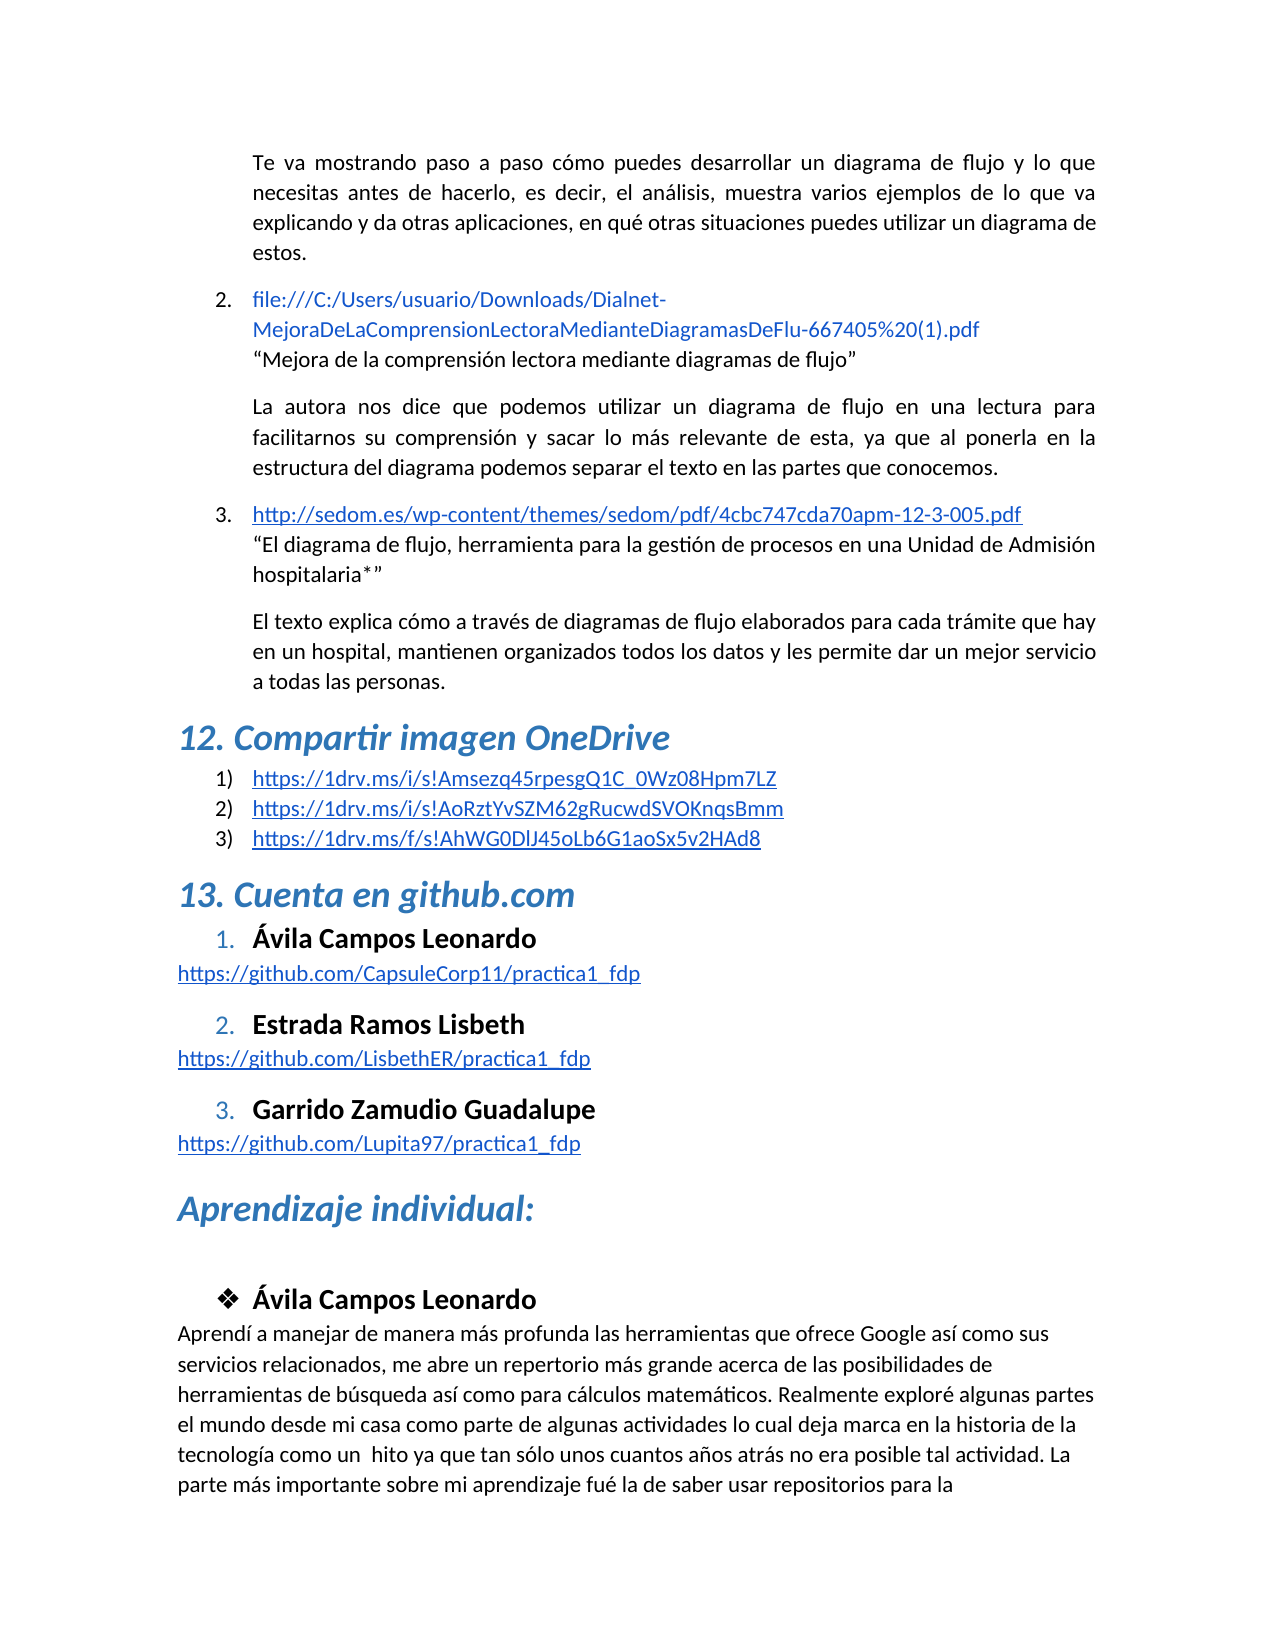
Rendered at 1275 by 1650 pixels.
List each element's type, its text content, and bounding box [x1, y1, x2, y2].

subtitle Ávila Campos Leonardo [215, 1281, 1098, 1317]
list https://1drv.ms/f/s!AhWG0DlJ45oLb6G1aoSx5v2HAd8 [215, 824, 1098, 852]
list file:///C:/Users/usuario/Downloads/Dialnet-MejoraDeLaComprensionLectoraMedianteDiagramasDeFlu-667405%20(1).pdf [215, 285, 1098, 343]
text Te va mostrando paso a paso cómo puedes desarrollar un diagrama de flujo y lo que necesitas antes de hacerlo, es decir, el análisis, muestra varios ejemplos de lo que va explicando y da otras aplicaciones, en qué otras situaciones puedes utilizar un diagrama de estos. [252, 148, 1098, 266]
text “El diagrama de flujo, herramienta para la gestión de procesos en una Unidad de Admisión hospitalaria*” [252, 530, 1098, 588]
text https://github.com/CapsuleCorp11/practica1_fdp [177, 959, 1098, 987]
subtitle Garrido Zamudio Guadalupe [215, 1091, 1098, 1127]
list https://1drv.ms/i/s!Amsezq45rpesgQ1C_0Wz08Hpm7LZ [215, 764, 1098, 792]
text La autora nos dice que podemos utilizar un diagrama de flujo en una lectura para facilitarnos su comprensión y sacar lo más relevante de esta, ya que al ponerla en la estructura del diagrama podemos separar el texto en las partes que conocemos. [252, 392, 1098, 481]
text https://github.com/LisbethER/practica1_fdp [177, 1044, 1098, 1072]
text https://github.com/Lupita97/practica1_fdp [177, 1129, 1098, 1158]
list http://sedom.es/wp-content/themes/sedom/pdf/4cbc747cda70apm-12-3-005.pdf [215, 500, 1098, 528]
subtitle Aprendizaje individual: [177, 1185, 1098, 1231]
subtitle 12. Compartir imagen OneDrive [177, 714, 1098, 760]
subtitle Estrada Ramos Lisbeth [215, 1006, 1098, 1041]
text “Mejora de la comprensión lectora mediante diagramas de flujo” [177, 346, 1098, 373]
list https://1drv.ms/i/s!AoRztYvSZM62gRucwdSVOKnqsBmm [215, 794, 1098, 822]
subtitle 13. Cuenta en github.com [177, 871, 1098, 917]
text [177, 1319, 1098, 1499]
text El texto explica cómo a través de diagramas de flujo elaborados para cada trámite que hay en un hospital, mantienen organizados todos los datos y les permite dar un mejor servicio a todas las personas. [252, 607, 1098, 695]
subtitle Ávila Campos Leonardo [215, 921, 1098, 956]
